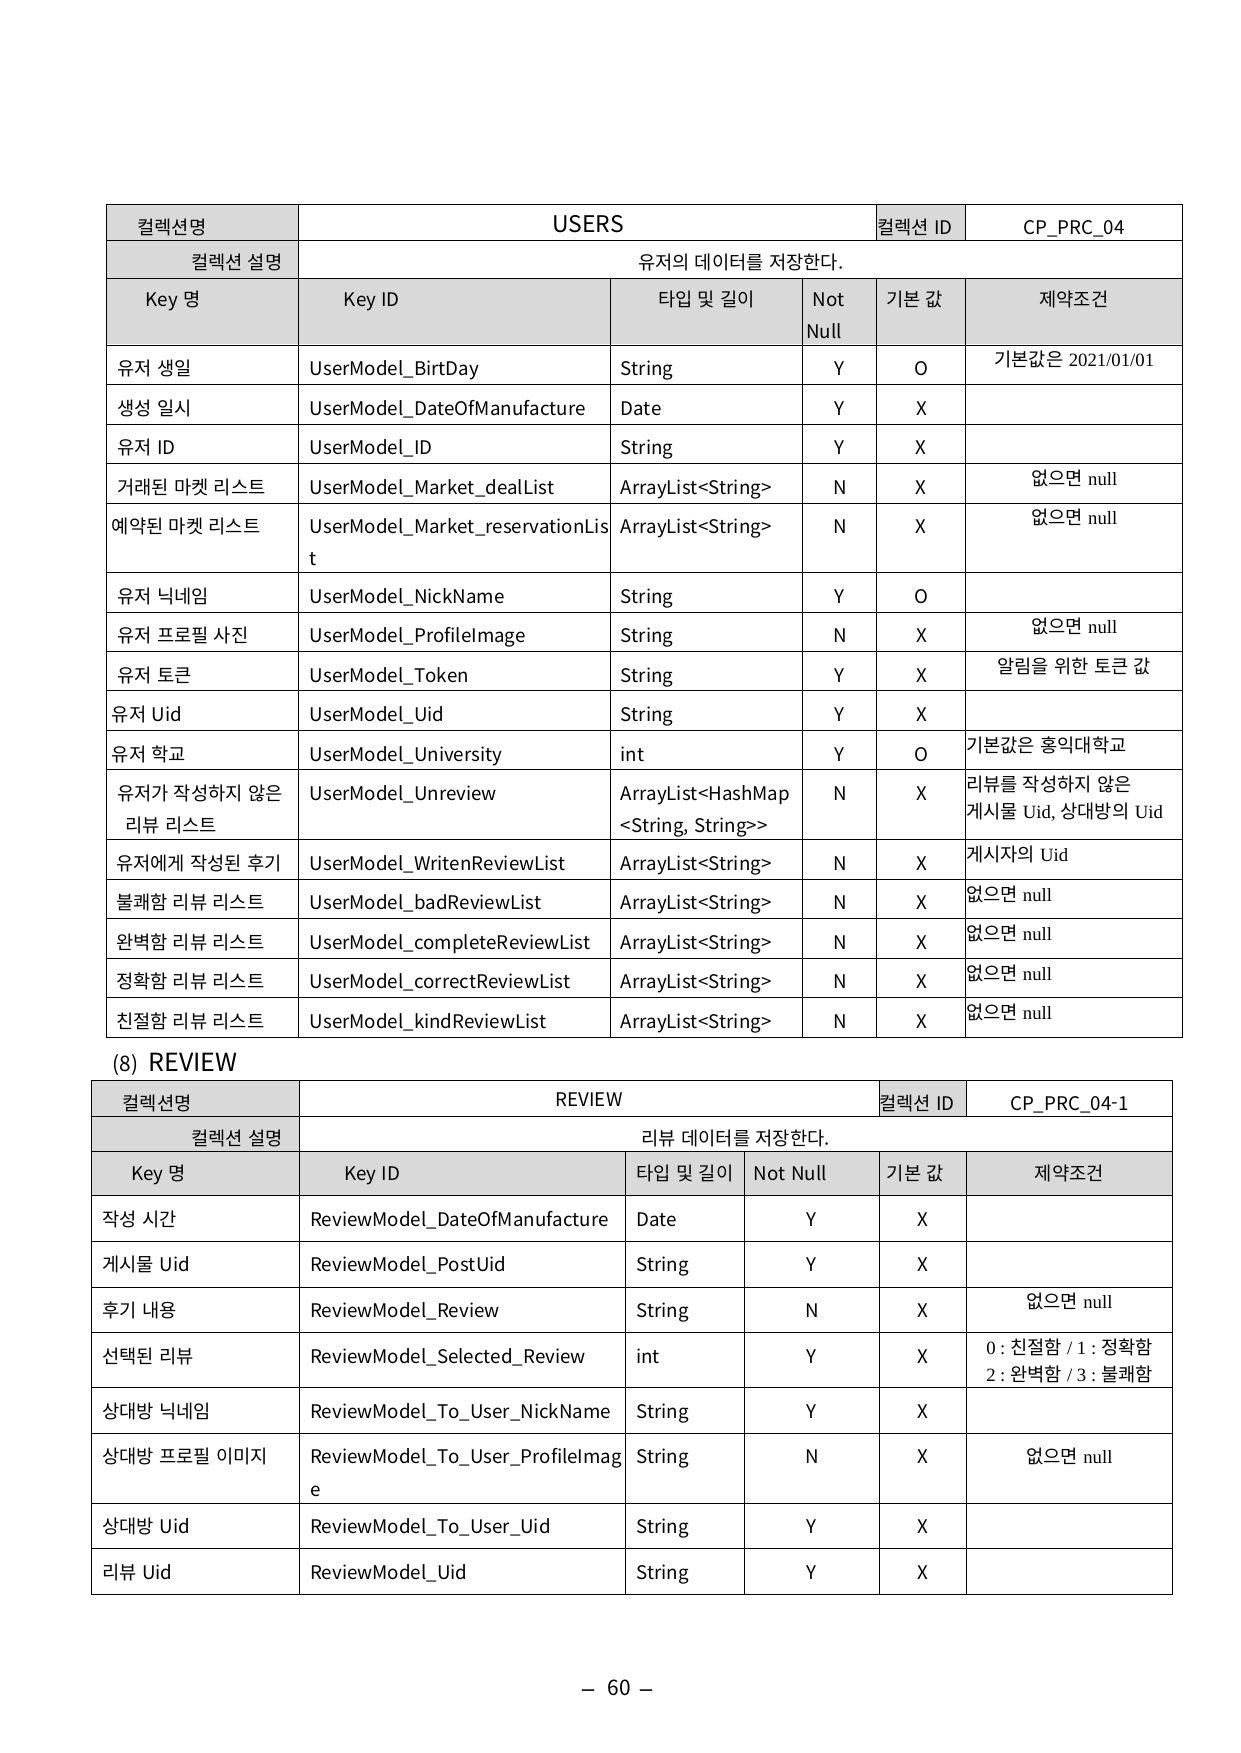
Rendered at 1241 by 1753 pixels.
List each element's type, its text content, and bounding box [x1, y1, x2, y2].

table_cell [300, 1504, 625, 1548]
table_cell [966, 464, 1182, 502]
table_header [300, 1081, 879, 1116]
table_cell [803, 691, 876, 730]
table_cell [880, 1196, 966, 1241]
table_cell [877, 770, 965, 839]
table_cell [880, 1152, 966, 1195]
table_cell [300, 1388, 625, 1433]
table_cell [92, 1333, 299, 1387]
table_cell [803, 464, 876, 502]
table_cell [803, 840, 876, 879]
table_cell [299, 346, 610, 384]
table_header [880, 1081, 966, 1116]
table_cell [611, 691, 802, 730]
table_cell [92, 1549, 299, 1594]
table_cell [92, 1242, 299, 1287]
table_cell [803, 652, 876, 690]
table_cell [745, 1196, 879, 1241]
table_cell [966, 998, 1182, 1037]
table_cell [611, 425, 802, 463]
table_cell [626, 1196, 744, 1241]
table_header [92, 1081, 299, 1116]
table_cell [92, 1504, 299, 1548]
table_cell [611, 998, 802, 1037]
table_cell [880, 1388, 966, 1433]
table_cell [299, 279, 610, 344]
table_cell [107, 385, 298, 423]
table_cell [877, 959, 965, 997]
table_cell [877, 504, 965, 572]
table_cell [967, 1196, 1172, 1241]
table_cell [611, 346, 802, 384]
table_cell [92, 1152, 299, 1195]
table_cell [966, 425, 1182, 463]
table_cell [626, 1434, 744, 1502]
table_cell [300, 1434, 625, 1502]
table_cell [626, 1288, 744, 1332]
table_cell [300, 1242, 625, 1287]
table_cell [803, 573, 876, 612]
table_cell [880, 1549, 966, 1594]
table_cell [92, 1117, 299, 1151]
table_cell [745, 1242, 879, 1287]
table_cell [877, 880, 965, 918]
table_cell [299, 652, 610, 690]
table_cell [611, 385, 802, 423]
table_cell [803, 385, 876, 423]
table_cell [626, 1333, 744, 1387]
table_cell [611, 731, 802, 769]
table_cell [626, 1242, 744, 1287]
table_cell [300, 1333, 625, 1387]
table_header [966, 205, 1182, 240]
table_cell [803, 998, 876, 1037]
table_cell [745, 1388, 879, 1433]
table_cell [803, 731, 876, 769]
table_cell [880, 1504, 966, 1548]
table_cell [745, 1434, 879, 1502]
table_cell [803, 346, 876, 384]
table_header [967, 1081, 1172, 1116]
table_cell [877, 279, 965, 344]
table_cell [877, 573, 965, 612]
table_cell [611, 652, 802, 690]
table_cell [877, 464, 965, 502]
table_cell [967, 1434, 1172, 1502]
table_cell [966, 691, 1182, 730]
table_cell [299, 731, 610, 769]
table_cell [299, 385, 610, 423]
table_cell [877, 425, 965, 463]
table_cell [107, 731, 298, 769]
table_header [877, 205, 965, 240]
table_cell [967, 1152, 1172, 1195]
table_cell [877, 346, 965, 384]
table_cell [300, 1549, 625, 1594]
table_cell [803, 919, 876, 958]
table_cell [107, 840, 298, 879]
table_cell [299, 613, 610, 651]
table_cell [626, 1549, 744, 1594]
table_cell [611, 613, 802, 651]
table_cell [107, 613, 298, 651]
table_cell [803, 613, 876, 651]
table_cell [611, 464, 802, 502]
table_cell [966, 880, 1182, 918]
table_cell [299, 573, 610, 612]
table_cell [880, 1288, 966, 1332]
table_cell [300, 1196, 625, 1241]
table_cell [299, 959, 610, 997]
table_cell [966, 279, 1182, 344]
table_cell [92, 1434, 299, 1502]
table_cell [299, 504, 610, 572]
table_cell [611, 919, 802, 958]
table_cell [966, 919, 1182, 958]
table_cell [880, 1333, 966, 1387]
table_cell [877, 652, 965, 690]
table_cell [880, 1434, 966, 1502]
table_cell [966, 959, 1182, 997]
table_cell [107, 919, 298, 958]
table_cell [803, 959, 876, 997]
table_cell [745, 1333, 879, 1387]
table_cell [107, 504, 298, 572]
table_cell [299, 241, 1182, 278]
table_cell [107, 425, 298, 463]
subtitle REVIEW [112, 1038, 1153, 1080]
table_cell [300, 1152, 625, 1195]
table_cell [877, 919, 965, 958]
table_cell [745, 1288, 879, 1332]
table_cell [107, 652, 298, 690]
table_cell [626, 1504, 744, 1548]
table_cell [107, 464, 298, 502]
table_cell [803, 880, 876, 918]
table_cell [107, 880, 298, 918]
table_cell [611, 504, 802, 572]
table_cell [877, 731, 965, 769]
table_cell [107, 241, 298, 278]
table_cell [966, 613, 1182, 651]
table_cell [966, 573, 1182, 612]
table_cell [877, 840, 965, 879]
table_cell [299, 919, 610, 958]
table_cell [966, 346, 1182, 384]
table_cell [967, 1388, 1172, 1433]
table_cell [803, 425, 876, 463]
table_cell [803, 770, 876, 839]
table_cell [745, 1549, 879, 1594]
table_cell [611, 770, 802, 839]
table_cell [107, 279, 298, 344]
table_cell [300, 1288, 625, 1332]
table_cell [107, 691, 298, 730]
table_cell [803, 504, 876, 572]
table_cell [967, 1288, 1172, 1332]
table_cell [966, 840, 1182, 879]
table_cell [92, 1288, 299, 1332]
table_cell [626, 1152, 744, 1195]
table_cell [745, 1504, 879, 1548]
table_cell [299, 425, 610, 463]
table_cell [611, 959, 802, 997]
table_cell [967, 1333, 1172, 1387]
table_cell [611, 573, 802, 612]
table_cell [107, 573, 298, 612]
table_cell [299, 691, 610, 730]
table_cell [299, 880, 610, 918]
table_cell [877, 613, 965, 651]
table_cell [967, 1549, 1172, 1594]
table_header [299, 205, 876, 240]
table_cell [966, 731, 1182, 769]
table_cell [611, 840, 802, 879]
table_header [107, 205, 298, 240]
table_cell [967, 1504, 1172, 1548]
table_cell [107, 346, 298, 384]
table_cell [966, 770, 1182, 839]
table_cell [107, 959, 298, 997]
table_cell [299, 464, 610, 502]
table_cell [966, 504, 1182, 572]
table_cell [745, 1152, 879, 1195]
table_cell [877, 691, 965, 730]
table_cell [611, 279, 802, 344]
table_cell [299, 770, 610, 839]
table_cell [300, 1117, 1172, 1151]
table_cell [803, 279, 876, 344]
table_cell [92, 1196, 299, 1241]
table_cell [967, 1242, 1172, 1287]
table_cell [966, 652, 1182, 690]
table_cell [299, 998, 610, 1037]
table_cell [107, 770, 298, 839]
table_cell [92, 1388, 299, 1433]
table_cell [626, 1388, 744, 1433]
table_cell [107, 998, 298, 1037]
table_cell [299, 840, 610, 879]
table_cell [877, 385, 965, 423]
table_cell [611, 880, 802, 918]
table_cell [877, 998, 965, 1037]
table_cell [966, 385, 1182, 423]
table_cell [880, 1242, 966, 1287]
